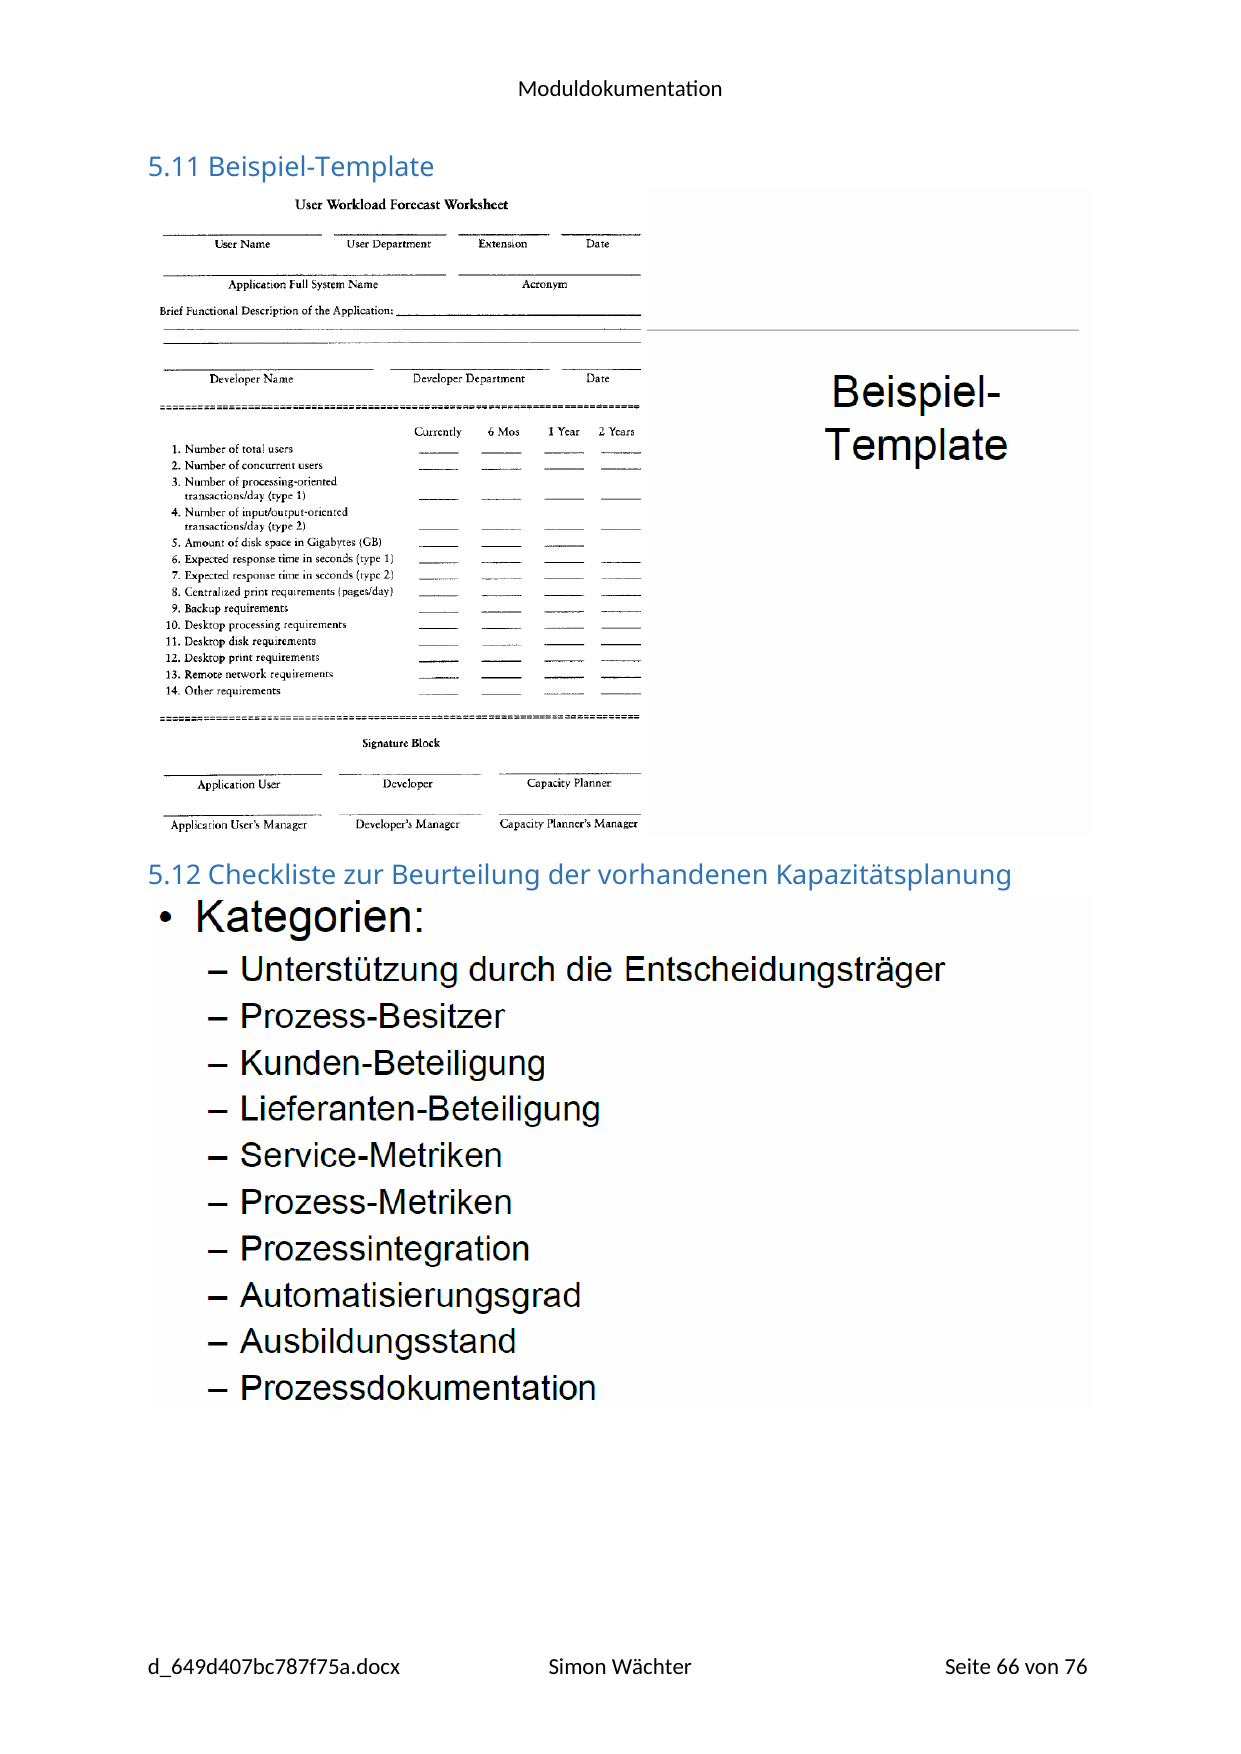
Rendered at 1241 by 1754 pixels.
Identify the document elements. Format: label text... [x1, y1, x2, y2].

subtitle Beispiel-Template [148, 148, 1093, 184]
picture [147, 187, 1093, 837]
picture [147, 895, 1093, 1411]
subtitle Checkliste zur Beurteilung der vorhandenen Kapazitätsplanung [148, 856, 1093, 893]
